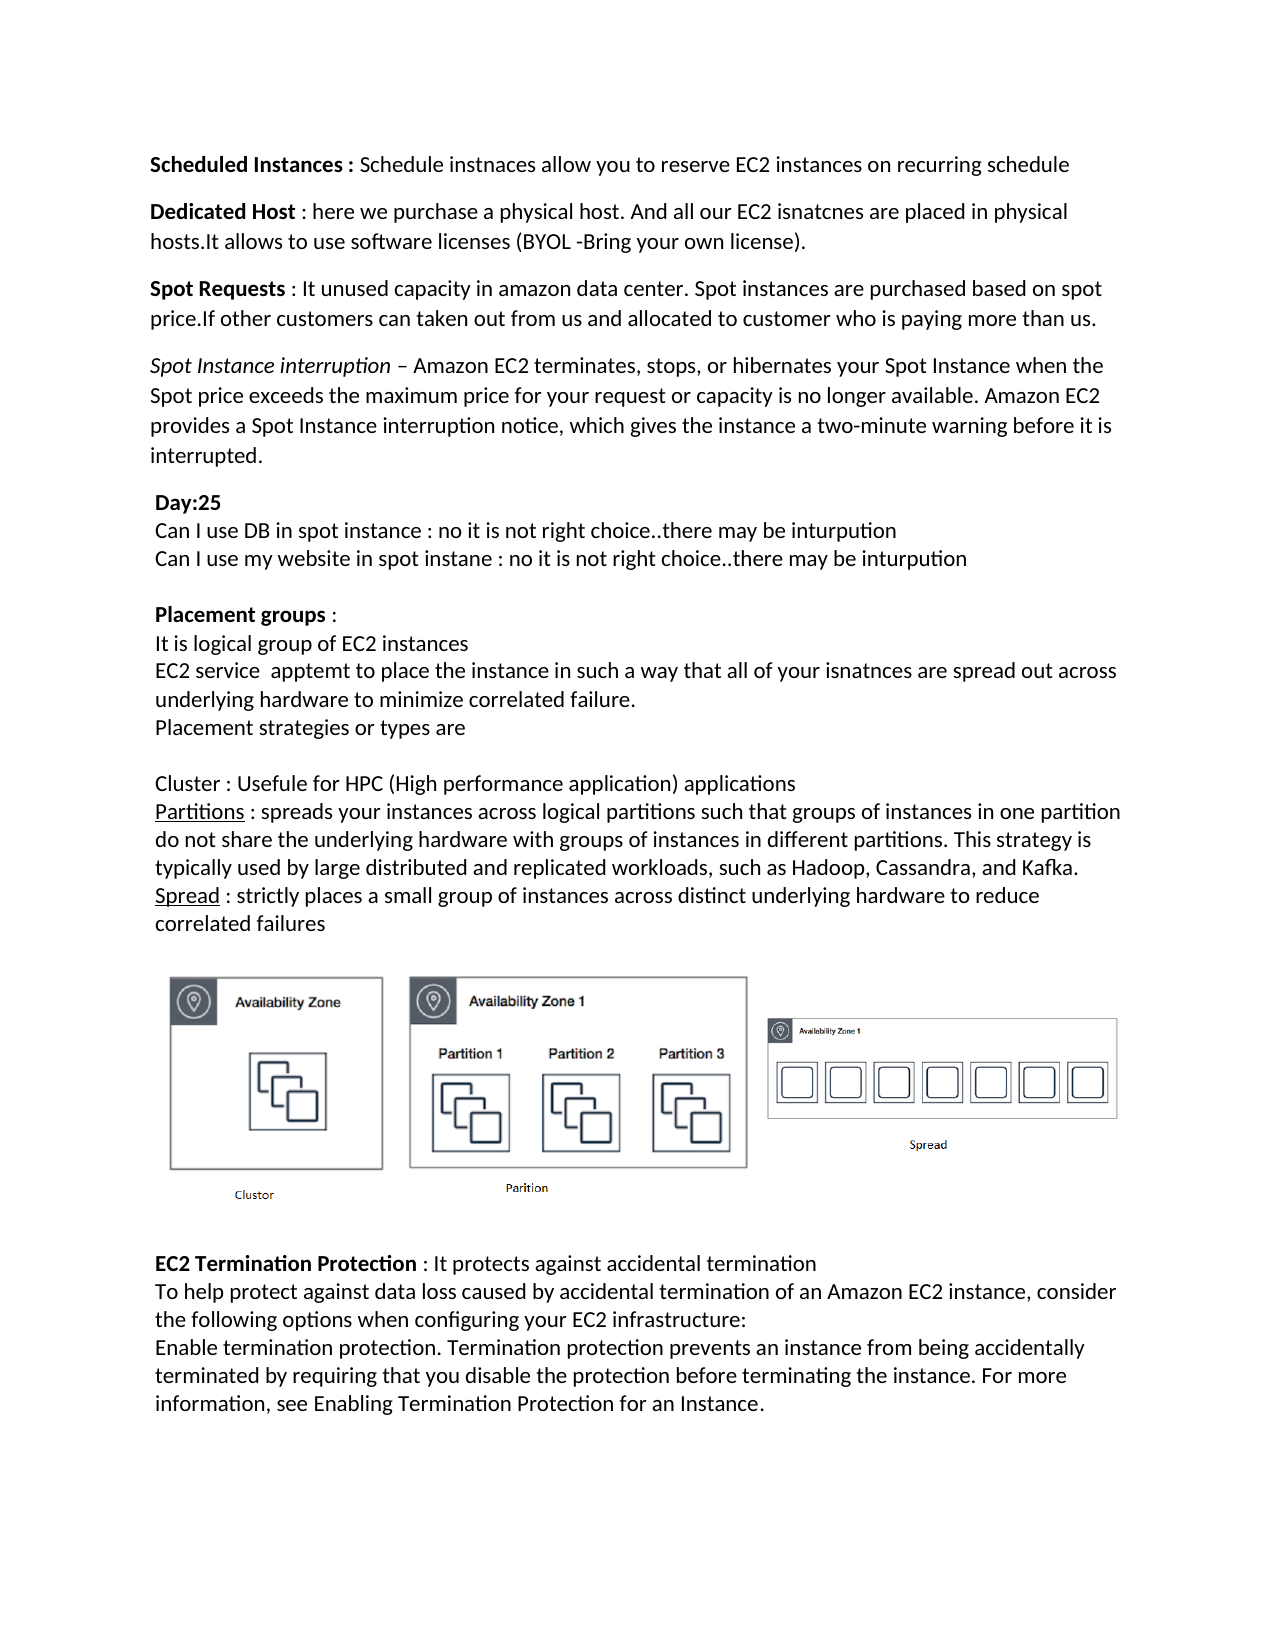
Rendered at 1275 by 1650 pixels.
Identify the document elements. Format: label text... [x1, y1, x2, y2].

text To help protect against data loss caused by accidental termination of an Amazon EC2 instance, consider the following options when configuring your EC2 infrastructure: [155, 1277, 1125, 1333]
text Dedicated Host : here we purchase a physical host. And all our EC2 isnatcnes are placed in physical hosts.It allows to use software licenses (BYOL -Bring your own license). [150, 197, 1125, 255]
text EC2 service apptemt to place the instance in such a way that all of your isnatnces are spread out across underlying hardware to minimize correlated failure. [155, 657, 1125, 713]
text It is logical group of EC2 instances [155, 629, 1125, 657]
text Can I use DB in spot instance : no it is not right choice..there may be inturpution [155, 517, 1125, 544]
picture [155, 965, 1130, 1222]
text Placement groups : [155, 601, 1125, 629]
text Cluster : Usefule for HPC (High performance application) applications [155, 769, 1125, 797]
text Scheduled Instances : Schedule instnaces allow you to reserve EC2 instances on recurring schedule [150, 150, 1125, 178]
text EC2 Termination Protection : It protects against accidental termination [155, 1249, 1125, 1277]
text Enable termination protection. Termination protection prevents an instance from being accidentally terminated by requiring that you disable the protection before terminating the instance. For more information, see Enabling Termination Protection for an Instance. [155, 1333, 1125, 1417]
text Spot Instance interruption – Amazon EC2 terminates, stops, or hibernates your Spot Instance when the Spot price exceeds the maximum price for your request or capacity is no longer available. Amazon EC2 provides a Spot Instance interruption notice, which gives the instance a two-minute warning before it is interrupted. [150, 351, 1125, 470]
text Placement strategies or types are [155, 713, 1125, 741]
text Can I use my website in spot instane : no it is not right choice..there may be inturpution [155, 544, 1125, 573]
text Partitions : spreads your instances across logical partitions such that groups of instances in one partition do not share the underlying hardware with groups of instances in different partitions. This strategy is typically used by large distributed and replicated workloads, such as Hadoop, Cassandra, and Kafka. Spread : strictly places a small group of instances across distinct underlying hardware to reduce correlated failures [155, 797, 1125, 937]
text Day:25 [155, 488, 1125, 517]
text Spot Requests : It unused capacity in amazon data center. Spot instances are purchased based on spot price.If other customers can taken out from us and allocated to customer who is paying more than us. [150, 274, 1125, 332]
